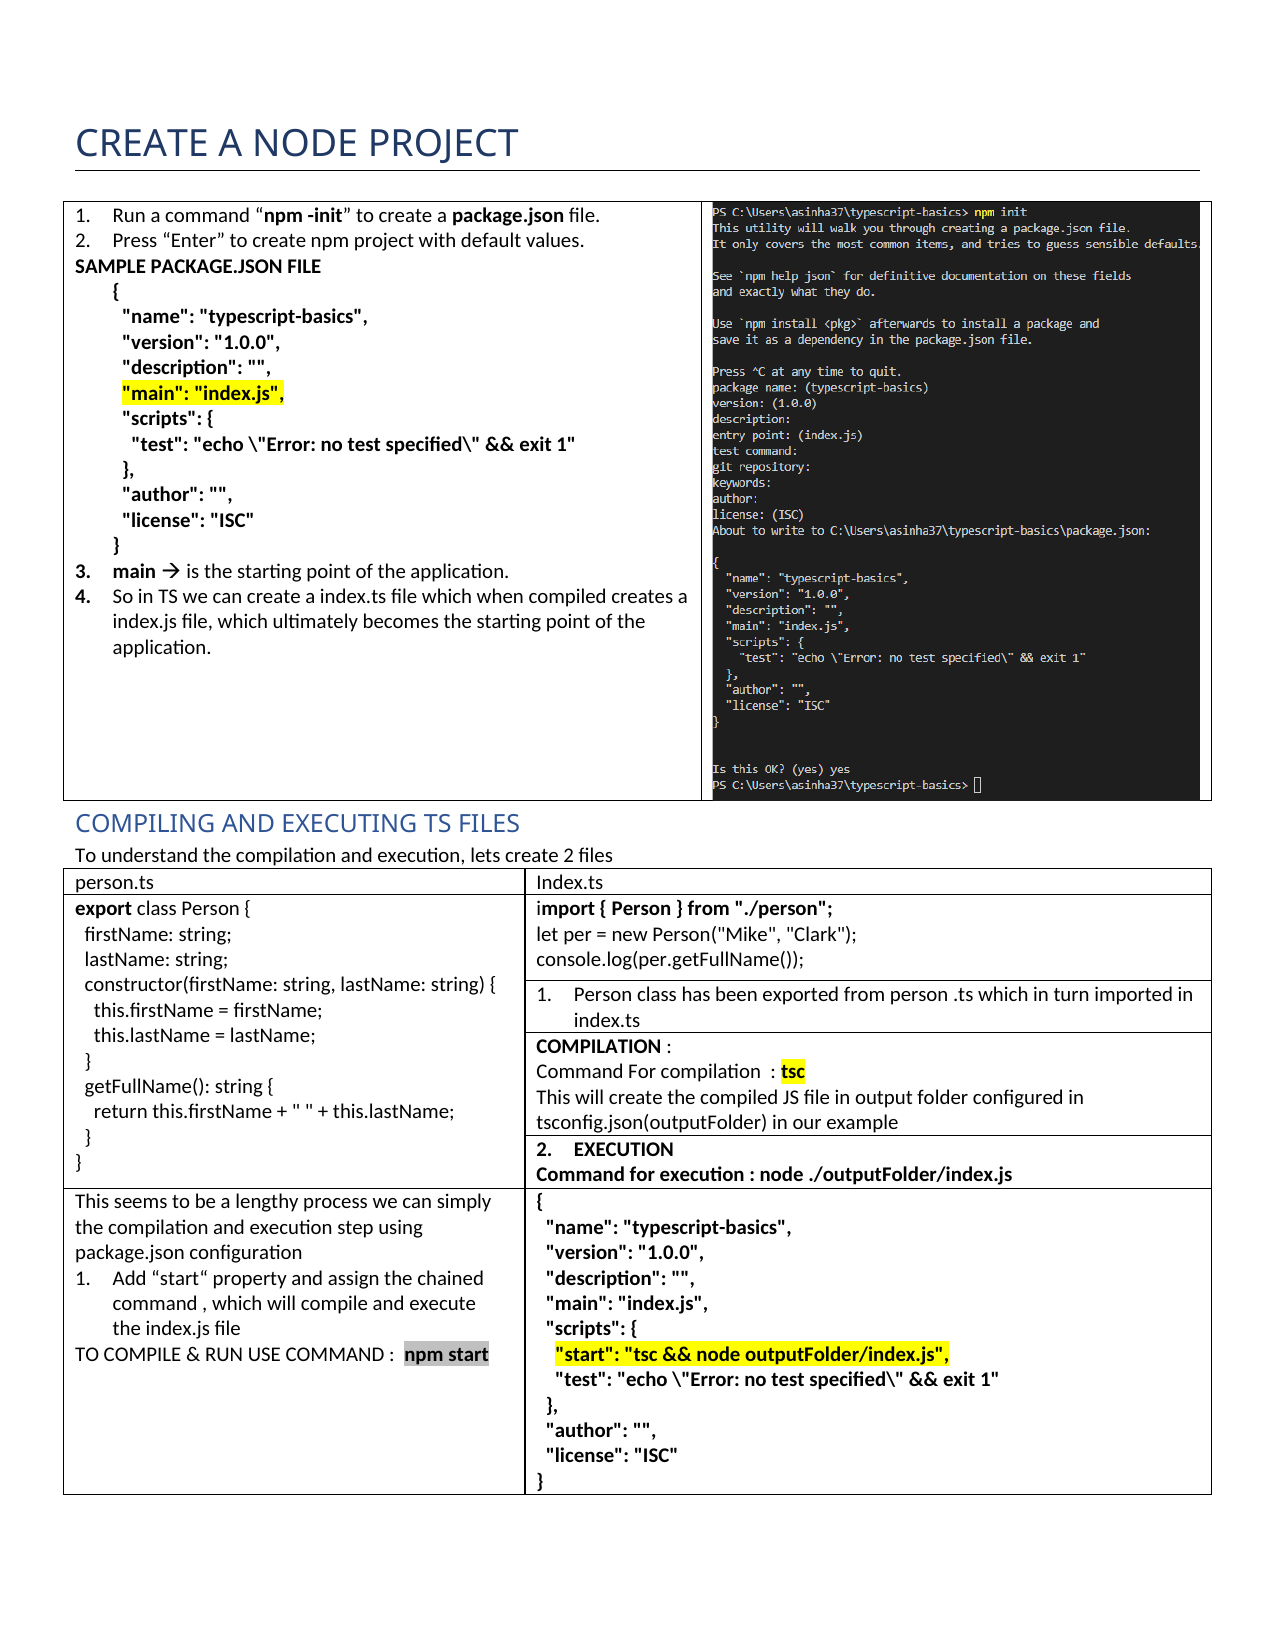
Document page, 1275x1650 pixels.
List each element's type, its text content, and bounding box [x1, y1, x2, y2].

table_cell Person class has been exported from person .ts which in turn imported in index.ts [526, 981, 1211, 1032]
subtitle COMPILING AND EXECUTING TS FILES [75, 806, 1200, 840]
table_cell export class Person { firstName: string; lastName: string; constructor(firstName: string, lastName: string) { this.firstName = firstName; this.lastName = lastName; } getFullName(): string { return this.firstName + " " + this.lastName; } } [64, 895, 524, 1187]
subtitle CREATE A NODE PROJECT [75, 117, 1200, 170]
table_cell import { Person } from "./person"; let per = new Person("Mike", "Clark"); console.log(per.getFullName()); [526, 895, 1211, 980]
table_header Run a command “npm -init” to create a package.json file. Press “Enter” to create npm project with default values. SAMPLE PACKAGE.JSON FILE { "name": "typescript-basics", "version": "1.0.0", "description": "", "main": "index.js", "scripts": { "test": "echo \"Error: no test specified\" && exit 1" }, "author": "", "license": "ISC" } main is the starting point of the application. So in TS we can create a index.ts file which when compiled creates a index.js file, which ultimately becomes the starting point of the application. [64, 202, 701, 800]
table_header person.ts [64, 869, 524, 894]
table_header [1200, 202, 1211, 800]
table_header Index.ts [526, 869, 1211, 894]
table_cell This seems to be a lengthy process we can simply the compilation and execution step using package.json configuration Add “start“ property and assign the chained command , which will compile and execute the index.js file TO COMPILE & RUN USE COMMAND : npm start [64, 1189, 524, 1493]
table_header [702, 202, 712, 800]
table_cell COMPILATION : Command For compilation : tsc This will create the compiled JS file in output folder configured in tsconfig.json(outputFolder) in our example [526, 1033, 1211, 1135]
picture [712, 202, 1200, 801]
text To understand the compilation and execution, lets create 2 files [75, 842, 1200, 868]
table_cell EXECUTION Command for execution : node ./outputFolder/index.js [526, 1136, 1211, 1187]
table_cell { "name": "typescript-basics", "version": "1.0.0", "description": "", "main": "index.js", "scripts": { "start": "tsc && node outputFolder/index.js", "test": "echo \"Error: no test specified\" && exit 1" }, "author": "", "license": "ISC" } [526, 1189, 1211, 1493]
